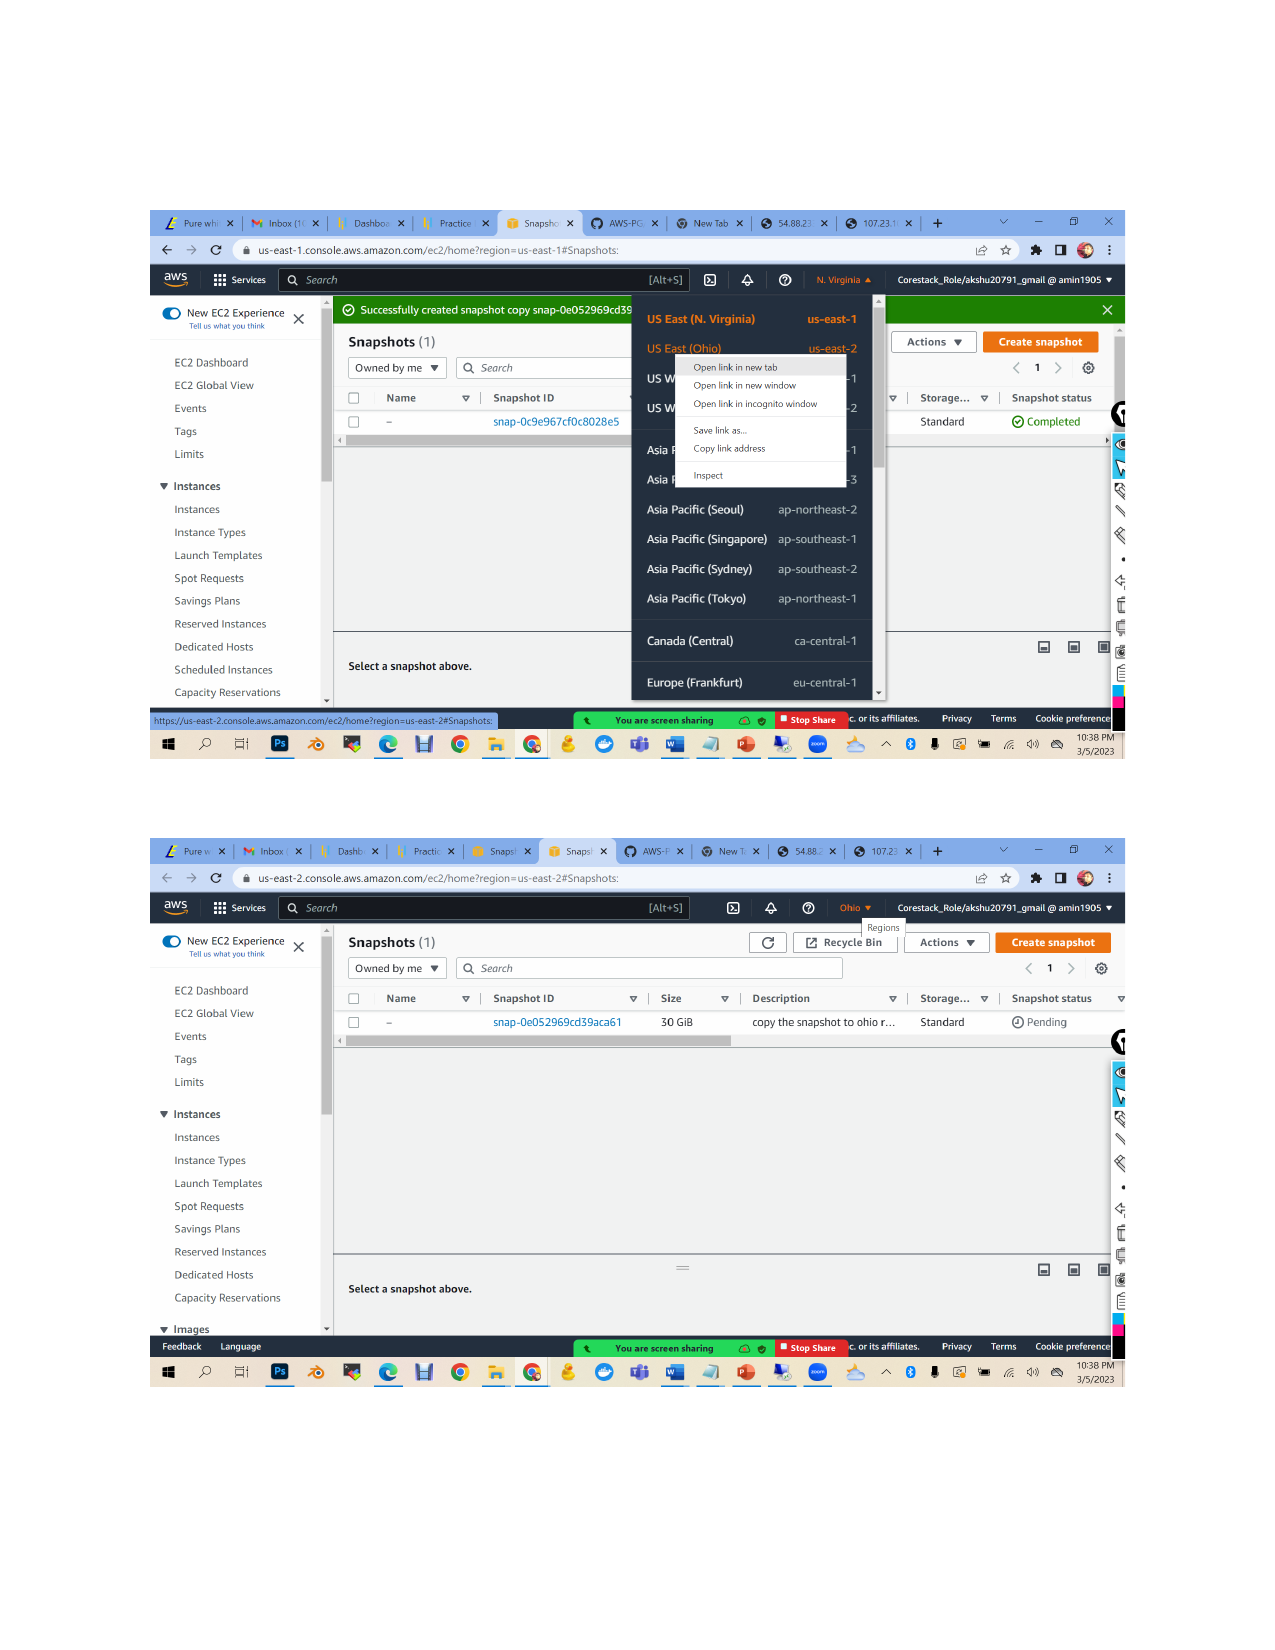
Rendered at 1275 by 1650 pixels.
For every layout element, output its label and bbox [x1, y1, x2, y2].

picture [150, 210, 1125, 759]
picture [150, 838, 1125, 1387]
